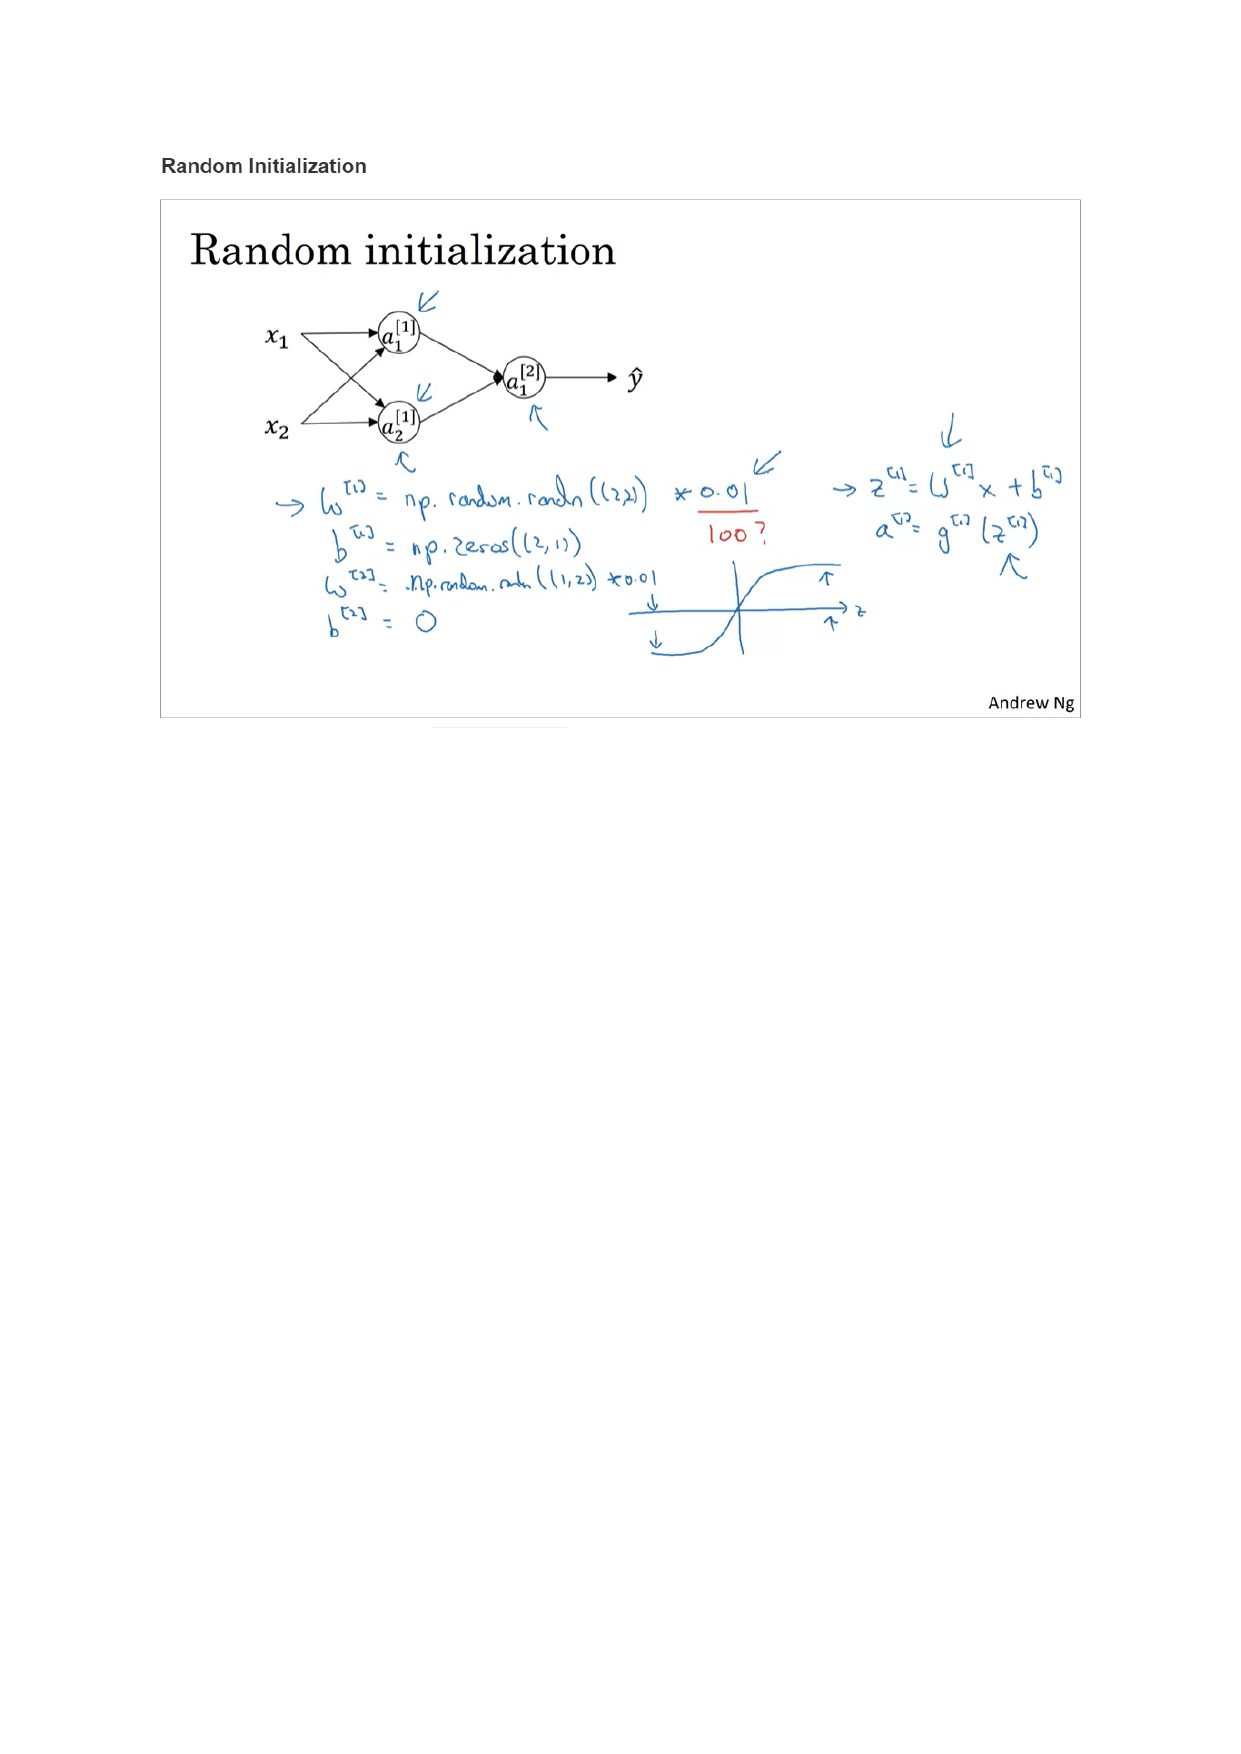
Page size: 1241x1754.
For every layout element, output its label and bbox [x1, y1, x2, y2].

picture [150, 150, 1091, 728]
